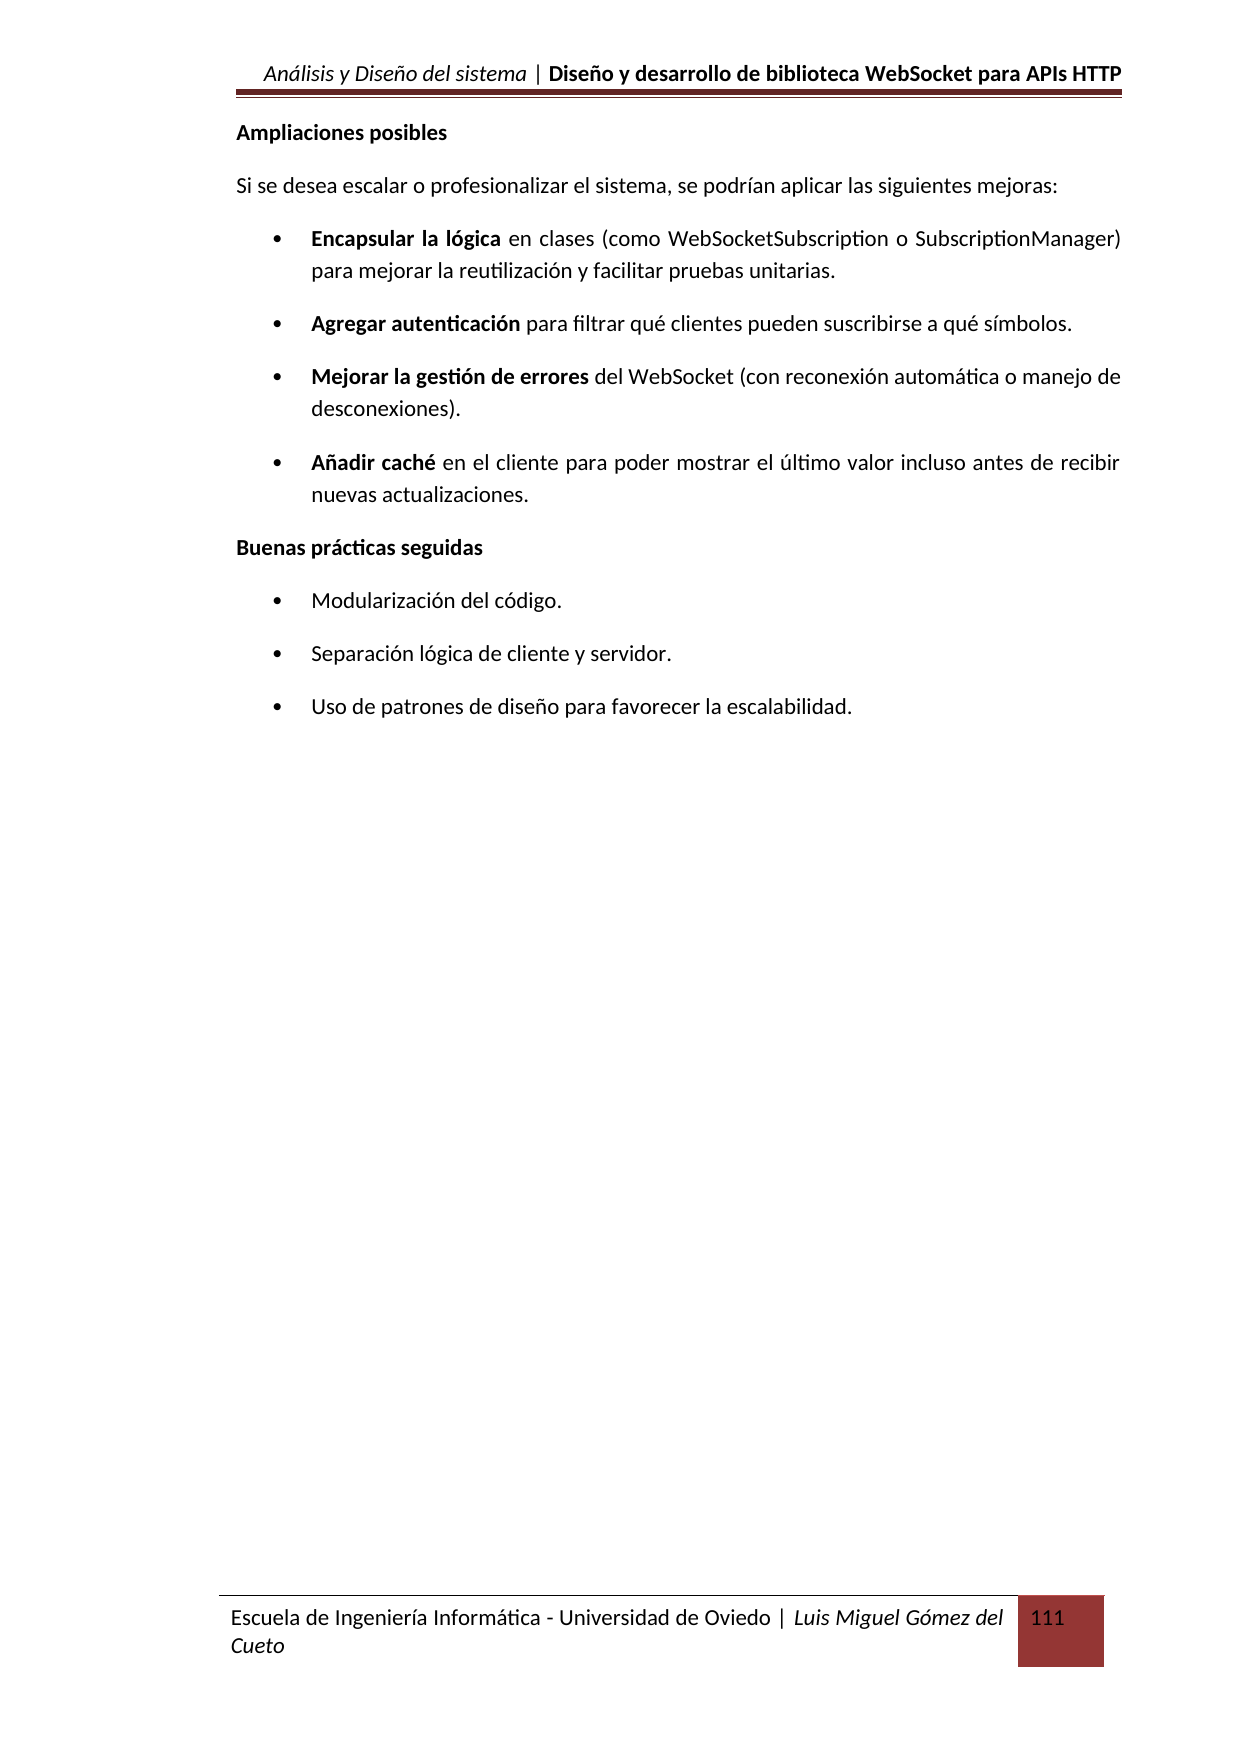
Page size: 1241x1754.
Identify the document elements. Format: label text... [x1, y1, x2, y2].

list Mejorar la gestión de errores del WebSocket (con reconexión automática o manejo de desconexiones). [274, 362, 1122, 423]
list Añadir caché en el cliente para poder mostrar el último valor incluso antes de recibir nuevas actualizaciones. [274, 448, 1122, 508]
list Uso de patrones de diseño para favorecer la escalabilidad. [274, 692, 1122, 720]
list Encapsular la lógica en clases (como WebSocketSubscription o SubscriptionManager) para mejorar la reutilización y facilitar pruebas unitarias. [274, 224, 1122, 284]
list Modularización del código. [274, 586, 1122, 614]
list Agregar autenticación para filtrar qué clientes pueden suscribirse a qué símbolos. [274, 309, 1122, 337]
text Si se desea escalar o profesionalizar el sistema, se podrían aplicar las siguientes mejoras: [236, 171, 1122, 199]
list Separación lógica de cliente y servidor. [274, 639, 1122, 667]
text Buenas prácticas seguidas [236, 533, 1122, 561]
text Ampliaciones posibles [236, 118, 1122, 146]
